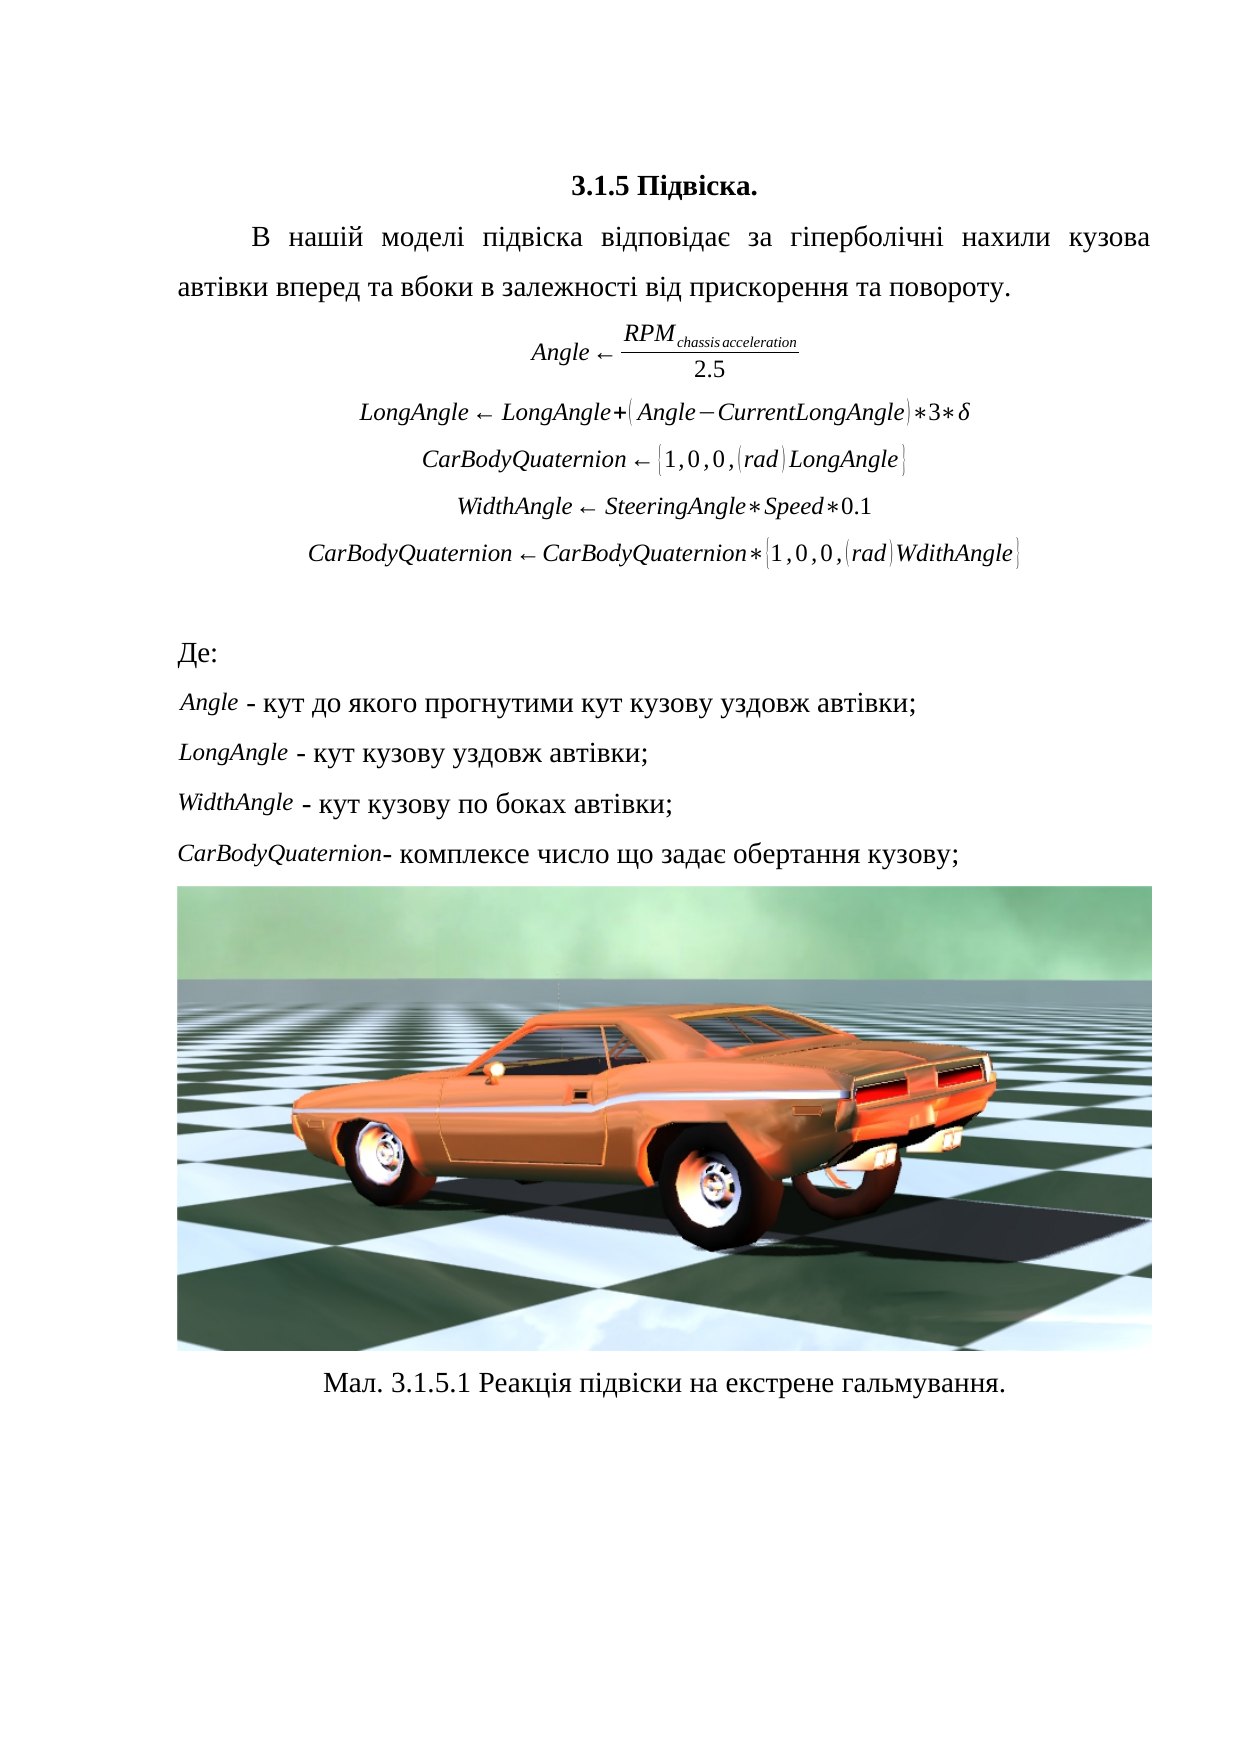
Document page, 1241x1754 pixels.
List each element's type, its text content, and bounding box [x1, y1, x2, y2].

text - кут кузову уздовж автівки; [177, 736, 1152, 769]
text 3.1.5 Підвіска. [177, 168, 1152, 202]
text Де: [177, 635, 1152, 668]
text - кут кузову по боках автівки; [177, 786, 1152, 819]
text - комплексе число що задає обертання кузову; [177, 836, 1152, 870]
text Мал. 3.1.5.1 Реакція підвіски на екстрене гальмування. [177, 1366, 1152, 1399]
text - кут до якого прогнутими кут кузову уздовж автівки; [177, 685, 1152, 719]
text В нашій моделі підвіска відповідає за гіперболічні нахили кузова автівки вперед та вбоки в залежності від прискорення та повороту. [177, 219, 1152, 303]
picture [177, 886, 1152, 1351]
